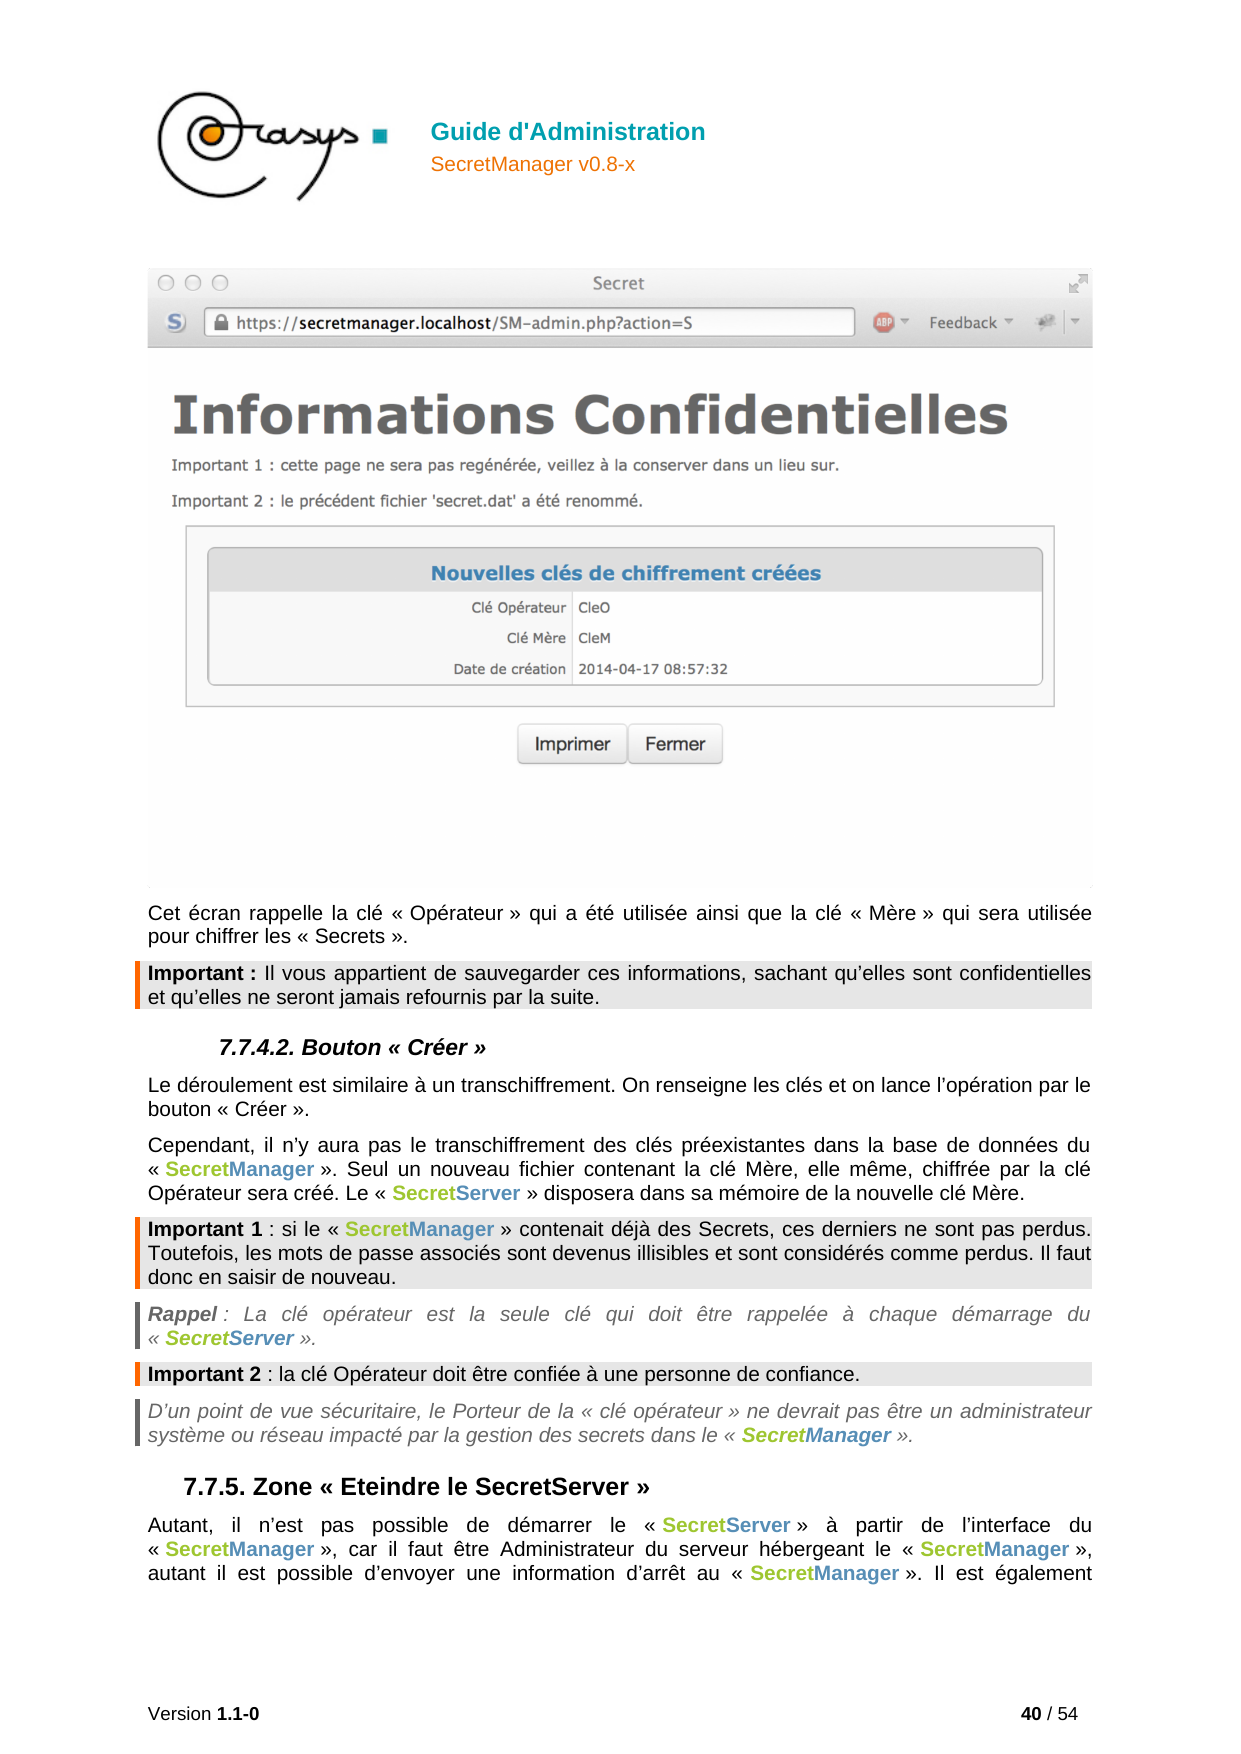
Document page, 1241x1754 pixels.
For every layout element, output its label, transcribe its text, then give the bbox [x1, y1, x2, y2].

subtitle Zone « Eteindre le SecretServer » [183, 1471, 1092, 1500]
picture [147, 268, 1093, 888]
text Le déroulement est similaire à un transchiffrement. On renseigne les clés et on lance l’opération par le bouton « Créer ». [148, 1072, 1092, 1120]
text Important 2 : la clé Opérateur doit être confiée à une personne de confiance. [140, 1362, 1092, 1386]
text D’un point de vue sécuritaire, le Porteur de la « clé opérateur » ne devrait pas être un administrateur système ou réseau impacté par la gestion des secrets dans le « SecretManager ». [135, 1398, 1092, 1446]
subtitle Bouton « Créer » [218, 1034, 1092, 1060]
text Rappel : La clé opérateur est la seule clé qui doit être rappelée à chaque démarrage du « SecretServer ». [140, 1302, 1092, 1349]
text Important 1 : si le « SecretManager » contenait déjà des Secrets, ces derniers ne sont pas perdus. Toutefois, les mots de passe associés sont devenus illisibles et sont considérés comme perdus. Il faut donc en saisir de nouveau. [140, 1217, 1092, 1289]
picture [147, 80, 408, 220]
text Important : Il vous appartient de sauvegarder ces informations, sachant qu’elles sont confidentielles et qu’elles ne seront jamais refournis par la suite. [140, 961, 1092, 1009]
text Cet écran rappelle la clé « Opérateur » qui a été utilisée ainsi que la clé « Mère » qui sera utilisée pour chiffrer les « Secrets ». [148, 900, 1092, 948]
text Cependant, il n’y aura pas le transchiffrement des clés préexistantes dans la base de données du « SecretManager ». Seul un nouveau fichier contenant la clé Mère, elle même, chiffrée par la clé Opérateur sera créé. Le « SecretServer » disposera dans sa mémoire de la nouvelle clé Mère. [148, 1133, 1092, 1205]
